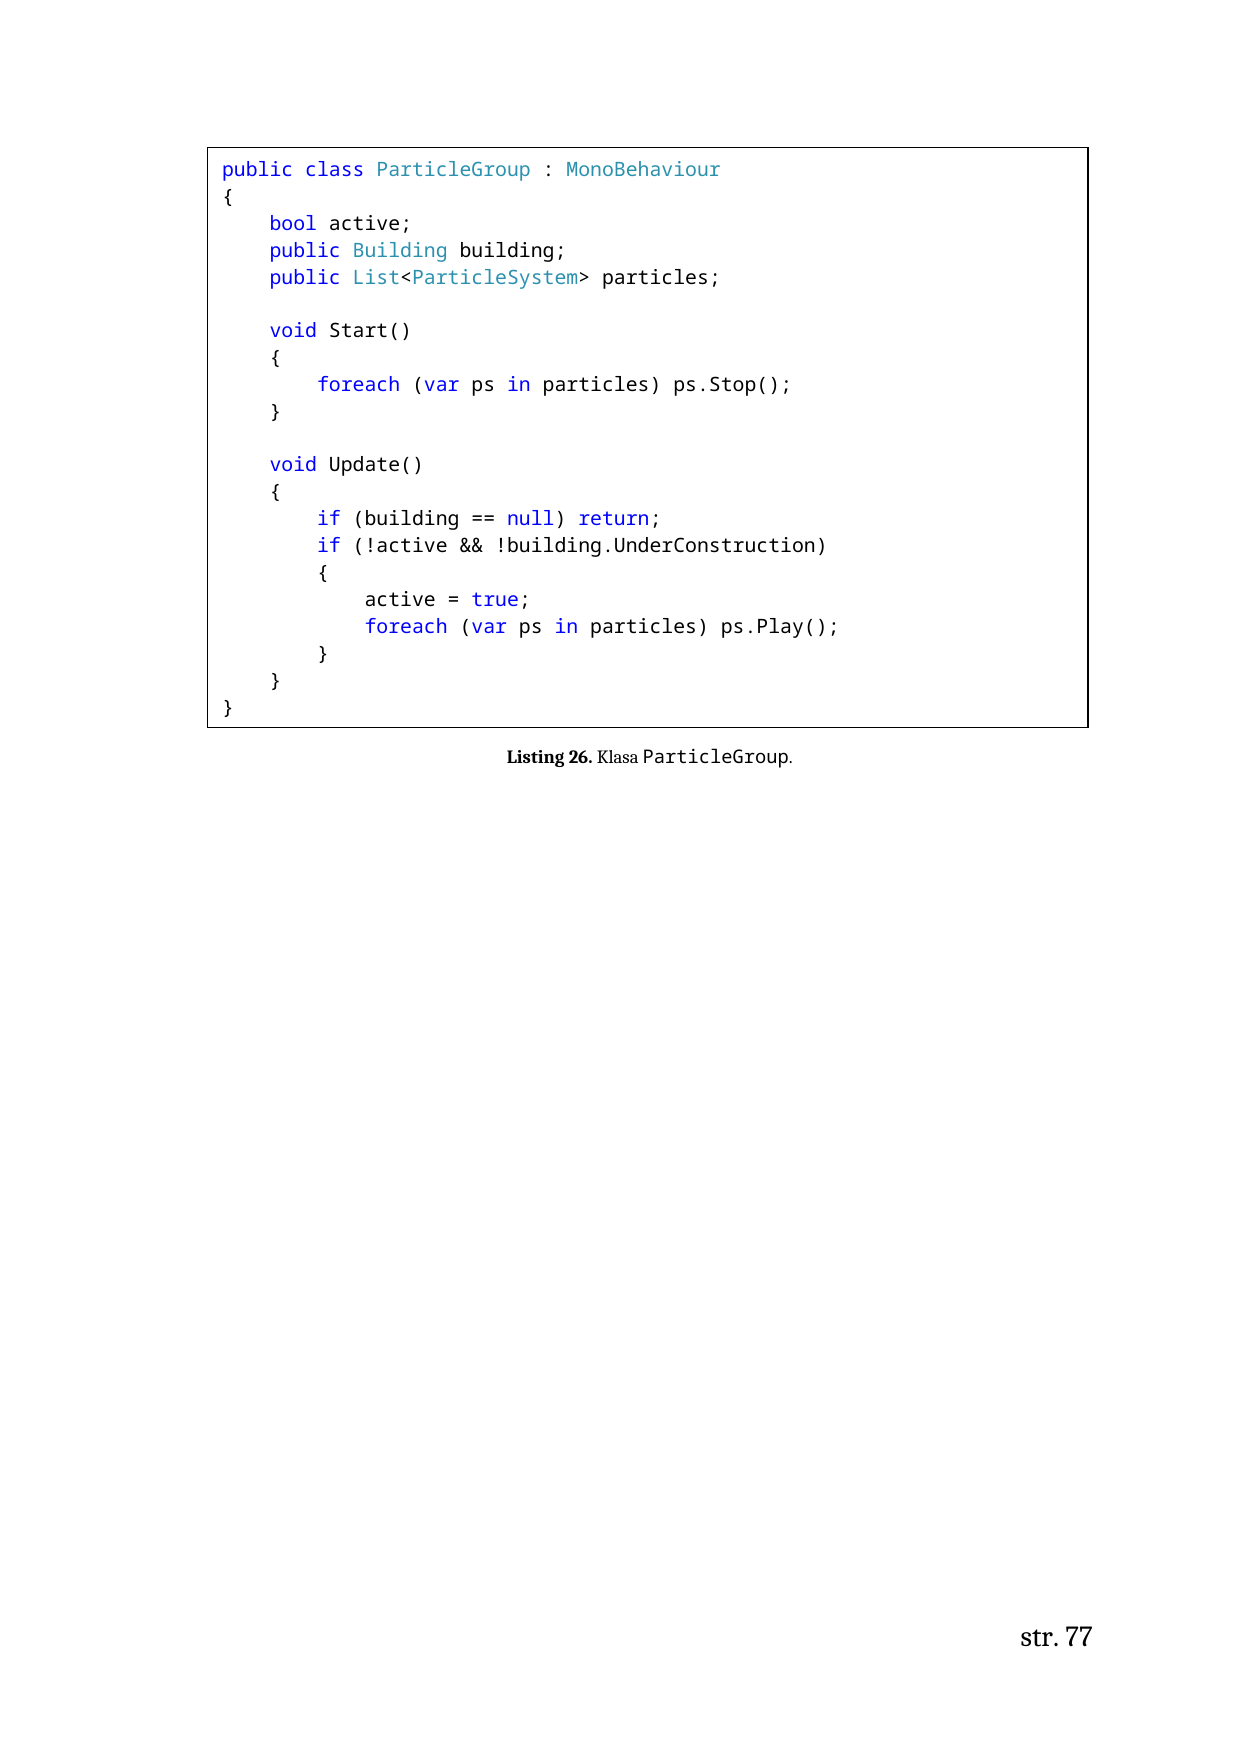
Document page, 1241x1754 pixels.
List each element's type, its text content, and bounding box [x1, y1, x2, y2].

text Listing 26. Klasa ParticleGroup. [207, 743, 1092, 768]
